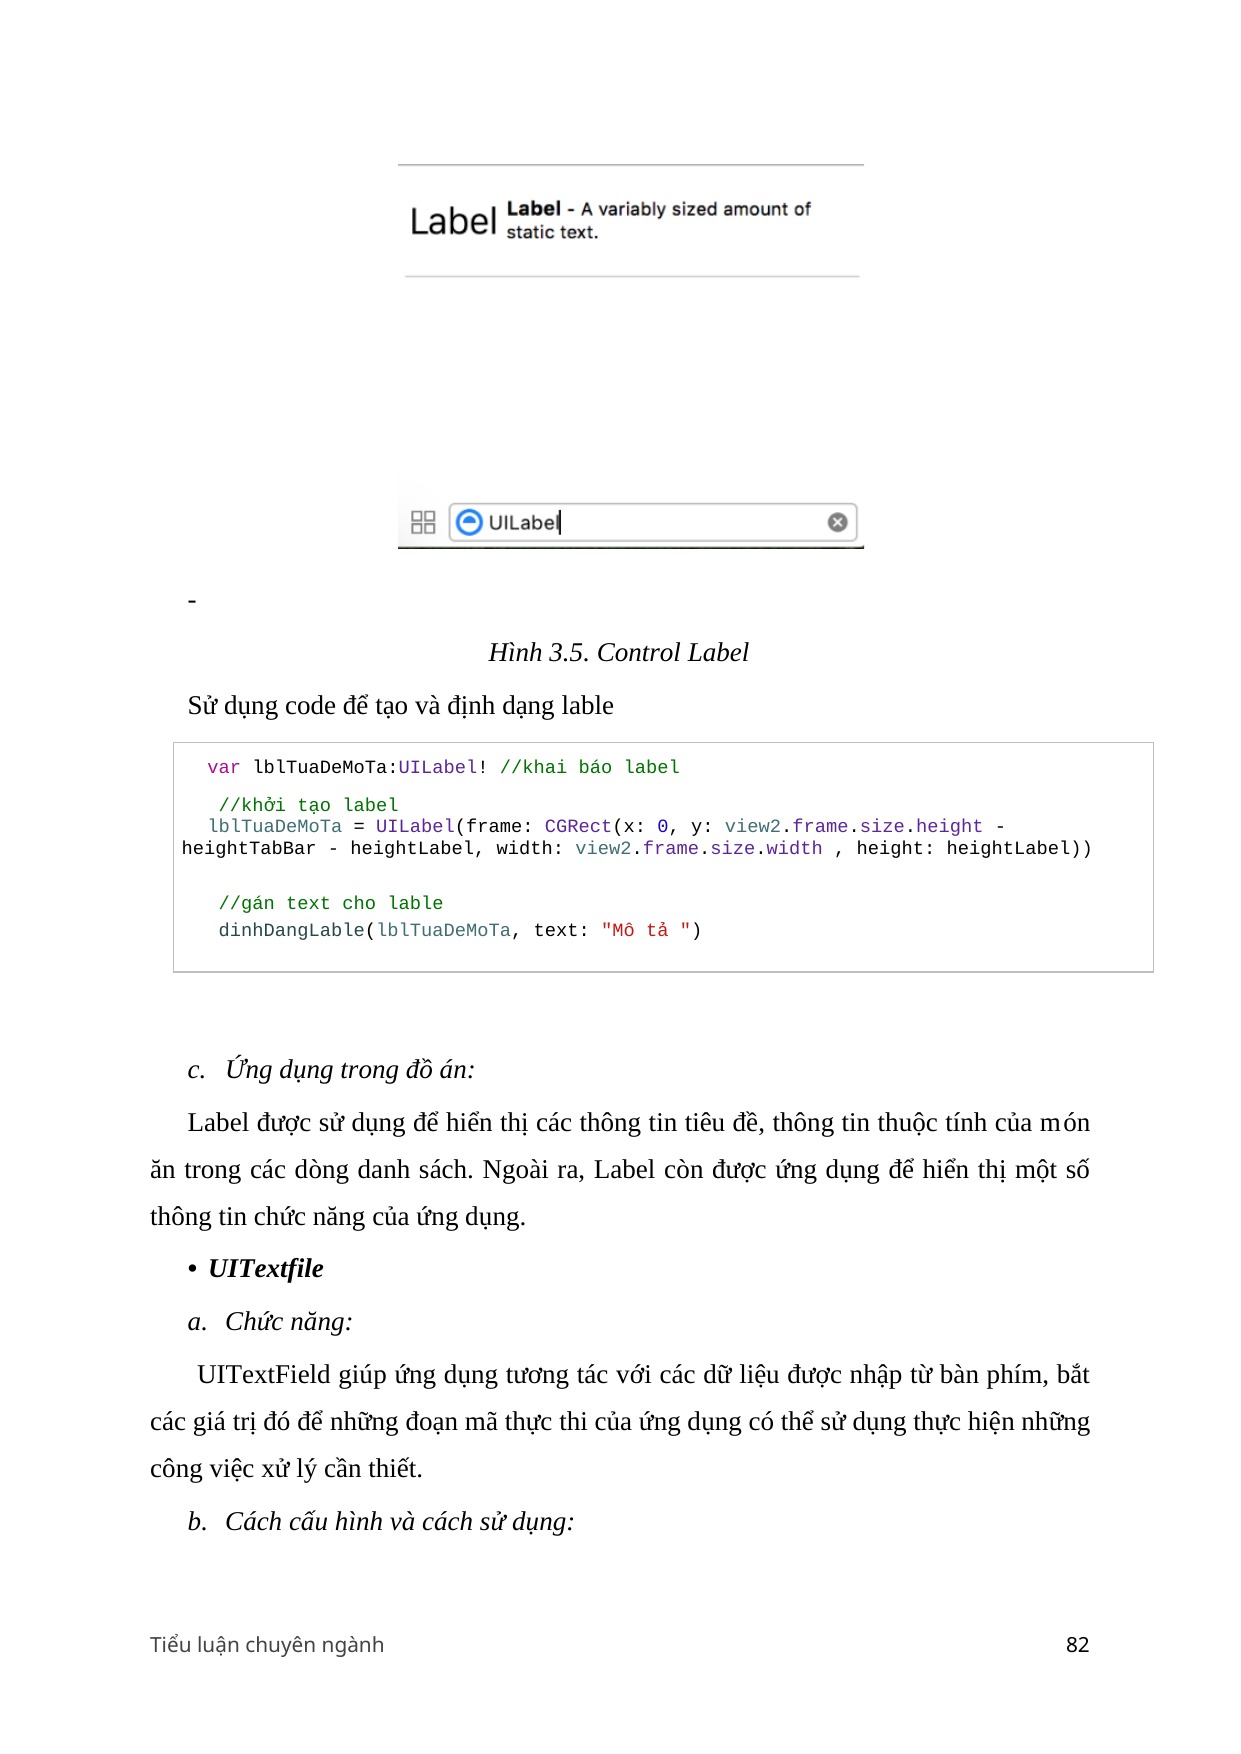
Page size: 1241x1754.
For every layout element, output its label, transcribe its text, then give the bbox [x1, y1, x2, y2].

text UITextField giúp ứng dụng tương tác với các dữ liệu được nhập từ bàn phím, bắt các giá trị đó để những đoạn mã thực thi của ứng dụng có thể sử dụng thực hiện những công việc xử lý cần thiết. [150, 1358, 1090, 1483]
picture [398, 164, 865, 549]
list Ứng dụng trong đồ án: [187, 1053, 1090, 1084]
list Cách cấu hình và cách sử dụng: [187, 1505, 1090, 1536]
table_header [161, 150, 1101, 577]
text Label được sử dụng để hiển thị các thông tin tiêu đề, thông tin thuộc tính của món ăn trong các dòng danh sách. Ngoài ra, Label còn được ứng dụng để hiển thị một số thông tin chức năng của ứng dụng. [150, 1106, 1090, 1231]
text Hình 3.5. Control Label [150, 636, 1090, 667]
text Sử dụng code để tạo và định dạng lable [150, 689, 1090, 720]
table_header var lblTuaDeMoTa:UILabel! //khai báo label //khởi tạo label lblTuaDeMoTa = UILabel(frame: CGRect(x: 0, y: view2.frame.size.height - heightTabBar - heightLabel, width: view2.frame.size.width , height: heightLabel)) //gán text cho lable dinhDangLable(lblTuaDeMoTa, text: "Mô tả ") [174, 743, 1153, 971]
list UITextfile [187, 1253, 1090, 1284]
list Chức năng: [187, 1306, 1090, 1337]
